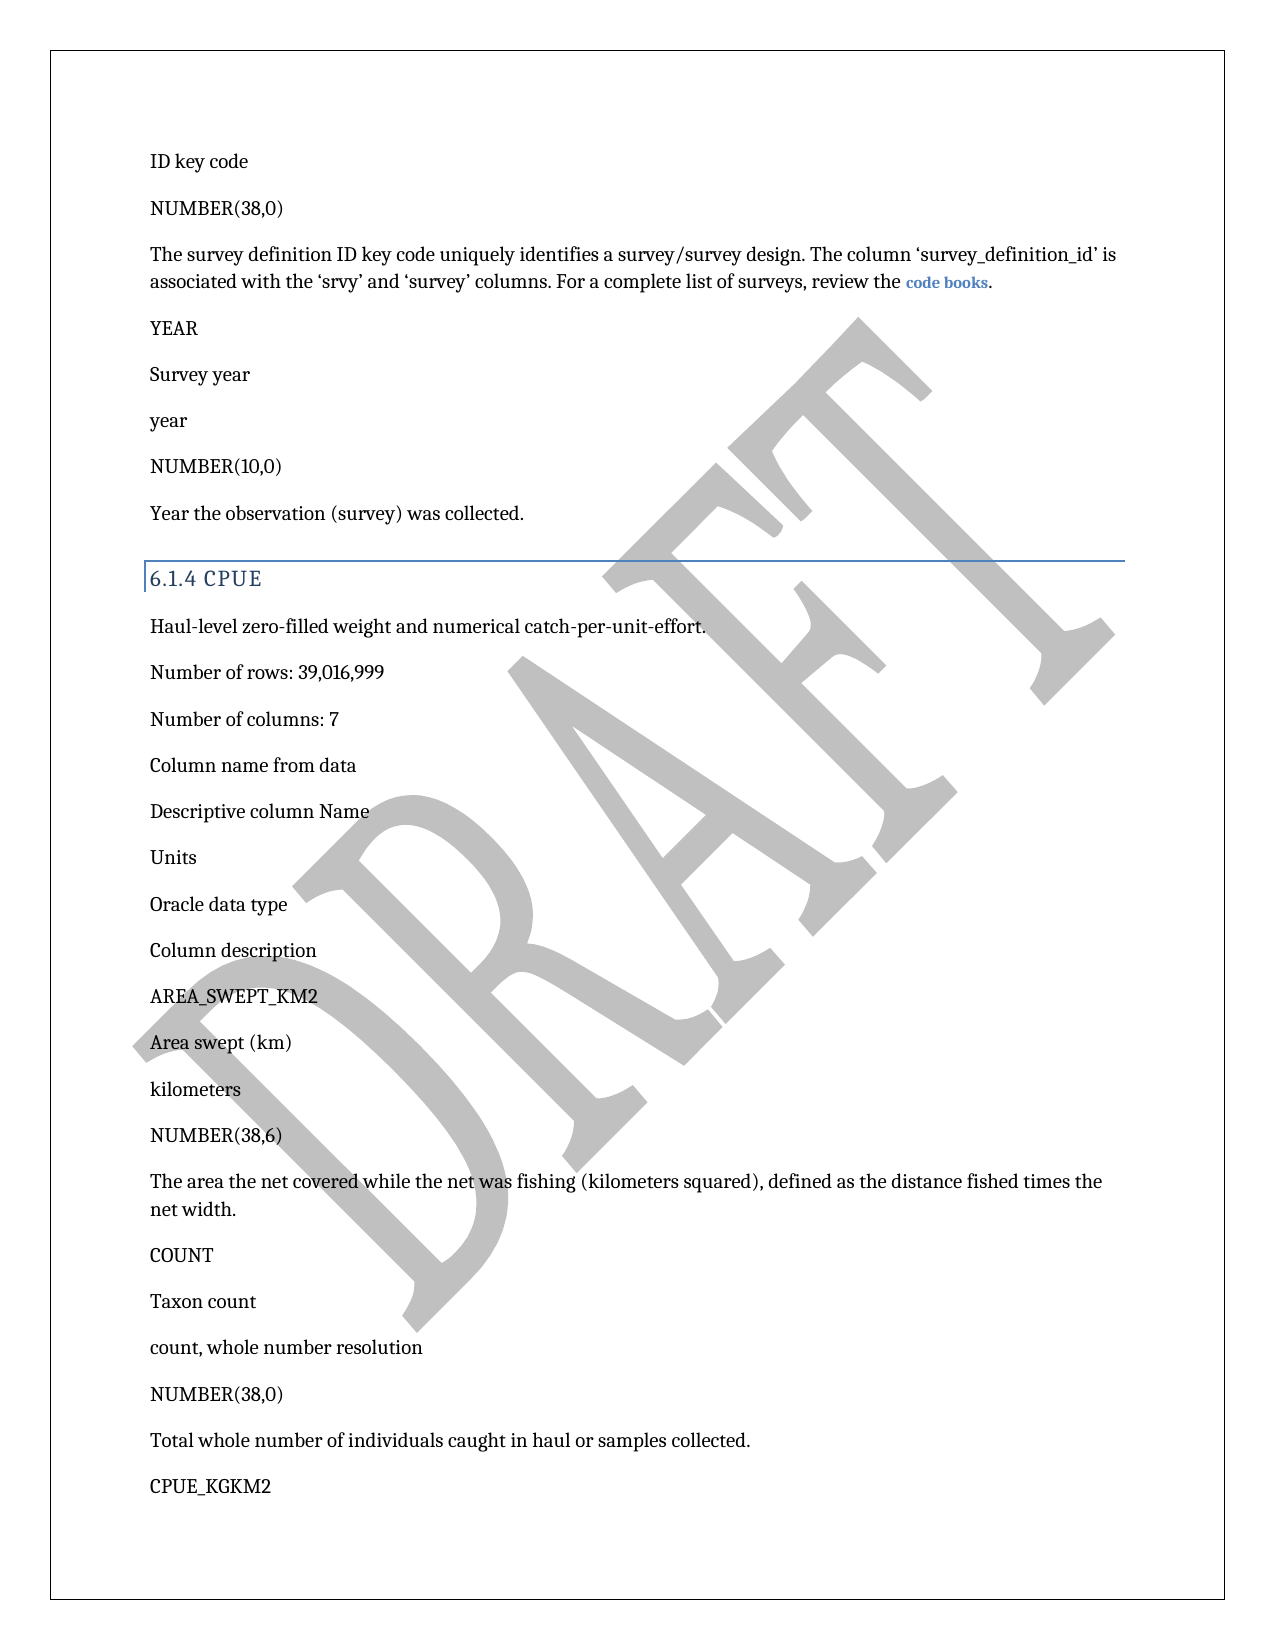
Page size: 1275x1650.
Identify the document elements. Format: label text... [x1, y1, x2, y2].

text Area swept (km) [150, 1031, 1125, 1055]
text Column description [150, 938, 1125, 962]
text NUMBER(10,0) [150, 455, 1125, 479]
subtitle 6.1.4 CPUE [146, 562, 1125, 592]
text NUMBER(38,0) [150, 196, 1125, 220]
text Survey year [150, 362, 1125, 386]
text count, whole number resolution [150, 1336, 1125, 1360]
text kilometers [150, 1077, 1125, 1101]
text year [150, 409, 1125, 433]
text Year the observation (survey) was collected. [150, 501, 1125, 525]
text YEAR [150, 316, 1125, 340]
text AREA_SWEPT_KM2 [150, 985, 1125, 1009]
text NUMBER(38,0) [150, 1382, 1125, 1406]
text ID key code [150, 150, 1125, 174]
text COUNT [150, 1243, 1125, 1267]
text Total whole number of individuals caught in haul or samples collected. [150, 1428, 1125, 1452]
text Number of rows: 39,016,999 [150, 661, 1125, 685]
text CPUE_KGKM2 [150, 1475, 1125, 1499]
text The area the net covered while the net was fishing (kilometers squared), defined as the distance fished times the net width. [150, 1170, 1125, 1221]
text Descriptive column Name [150, 800, 1125, 824]
text NUMBER(38,6) [150, 1123, 1125, 1147]
text Units [150, 846, 1125, 870]
text Oracle data type [150, 892, 1125, 916]
text Taxon count [150, 1290, 1125, 1314]
text Number of columns: 7 [150, 707, 1125, 731]
text The survey definition ID key code uniquely identifies a survey/survey design. The column ‘survey_definition_id’ is associated with the ‘srvy’ and ‘survey’ columns. For a complete list of surveys, review the code books. [150, 242, 1125, 294]
text Column name from data [150, 753, 1125, 777]
text Haul-level zero-filled weight and numerical catch-per-unit-effort. [150, 615, 1125, 639]
